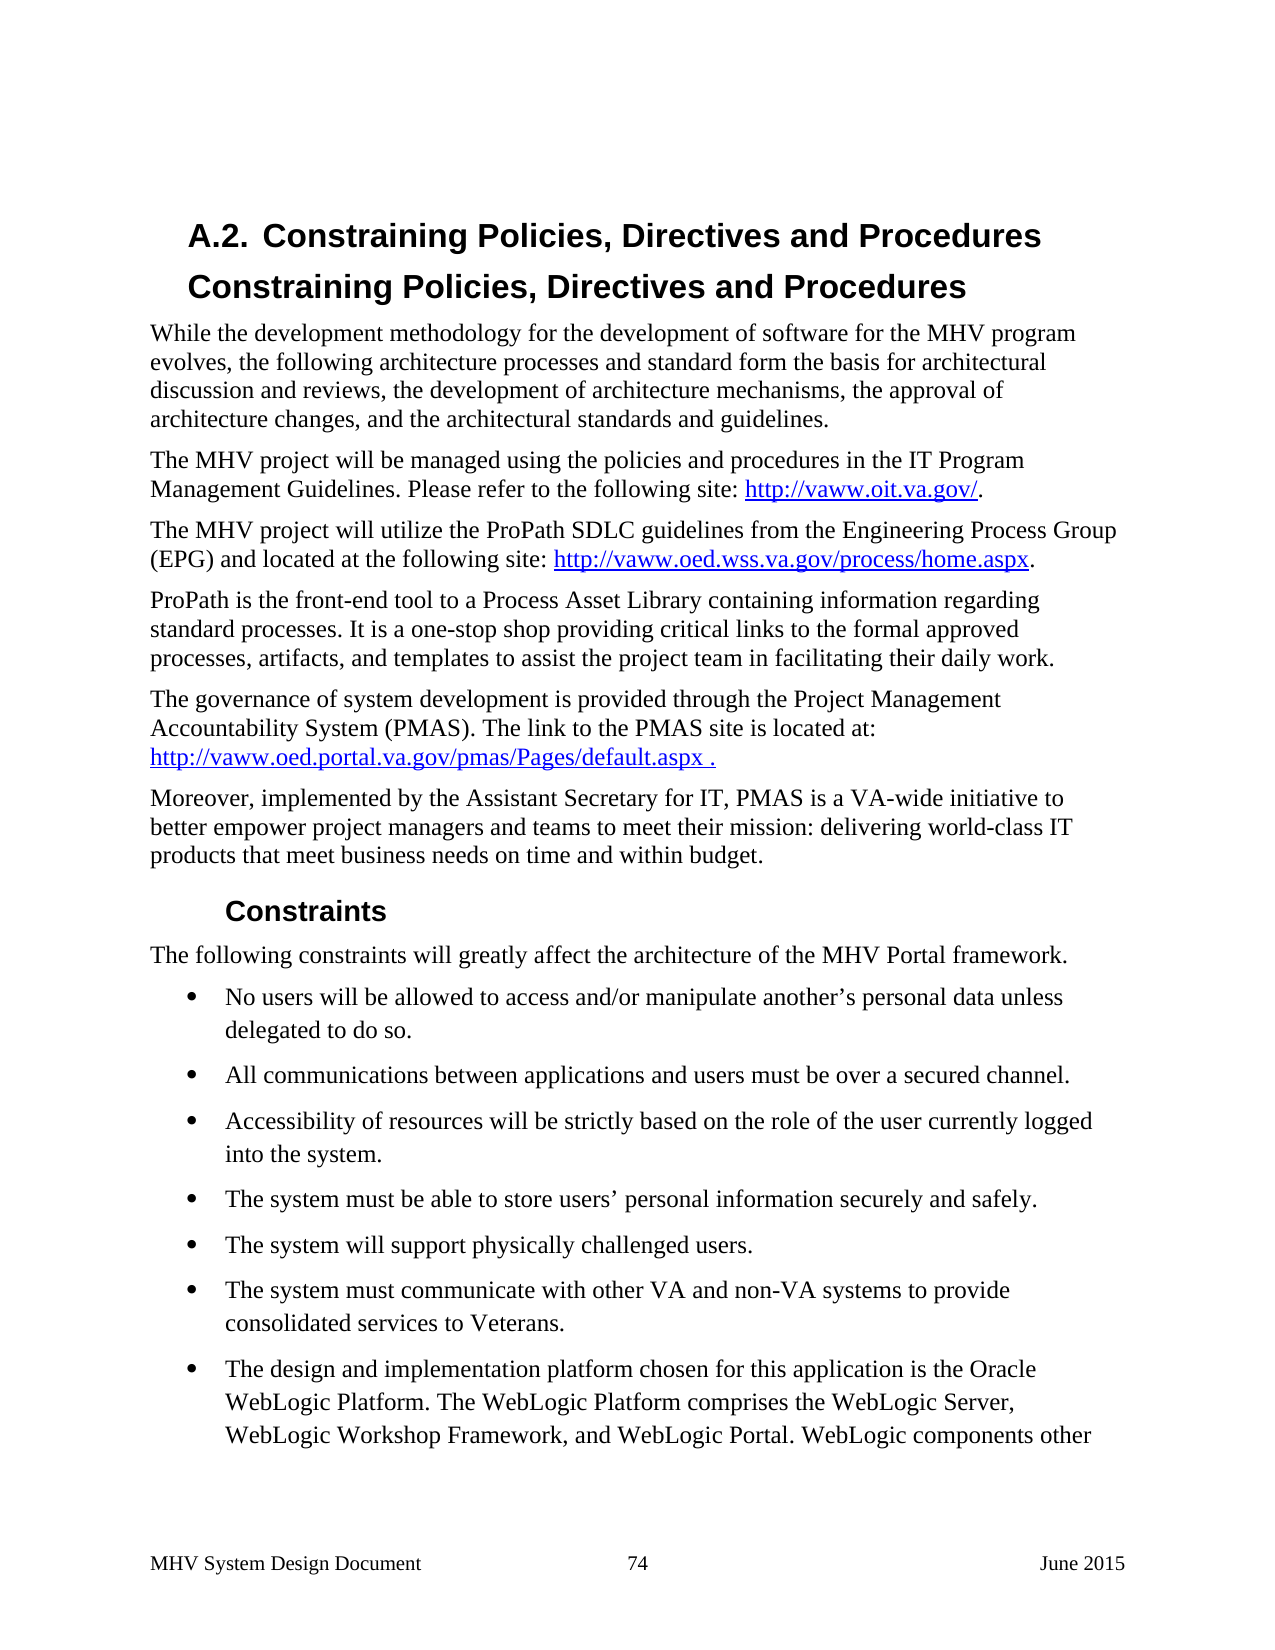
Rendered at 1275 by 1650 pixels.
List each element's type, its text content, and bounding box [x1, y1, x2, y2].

list Constraining Policies, Directives and Procedures [187, 267, 1125, 306]
list Accessibility of resources will be strictly based on the role of the user currently logged into the system. [187, 1106, 1125, 1167]
text ProPath is the front-end tool to a Process Asset Library containing information regarding standard processes. It is a one-stop shop providing critical links to the formal approved processes, artifacts, and templates to assist the project team in facilitating their daily work. [150, 586, 1125, 672]
list The system must communicate with other VA and non-VA systems to provide consolidated services to Veterans. [187, 1275, 1125, 1337]
text While the development methodology for the development of software for the MHV program evolves, the following architecture processes and standard form the basis for architectural discussion and reviews, the development of architecture mechanisms, the approval of architecture changes, and the architectural standards and guidelines. [150, 318, 1125, 433]
list The system will support physically challenged users. [187, 1230, 1125, 1258]
list All communications between applications and users must be over a secured channel. [187, 1060, 1125, 1089]
list The system must be able to store users’ personal information securely and safely. [187, 1184, 1125, 1213]
text Constraining Policies, Directives and Procedures [187, 216, 1125, 255]
text Moreover, implemented by the Assistant Secretary for IT, PMAS is a VA-wide initiative to better empower project managers and teams to meet their mission: delivering world-class IT products that meet business needs on time and within budget. [150, 783, 1125, 869]
text The MHV project will be managed using the policies and procedures in the IT Program Management Guidelines. Please refer to the following site: http://vaww.oit.va.gov/. [150, 446, 1125, 503]
list Constraints [225, 894, 1125, 928]
text The governance of system development is provided through the Project Management Accountability System (PMAS). The link to the PMAS site is located at: http://vaww.oed.portal.va.gov/pmas/Pages/default.aspx . [150, 684, 1125, 771]
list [187, 1354, 1125, 1449]
text The following constraints will greatly affect the architecture of the MHV Portal framework. [150, 940, 1125, 969]
text The MHV project will utilize the ProPath SDLC guidelines from the Engineering Process Group (EPG) and located at the following site: http://vaww.oed.wss.va.gov/process/home.aspx. [150, 516, 1125, 573]
list No users will be allowed to access and/or manipulate another’s personal data unless delegated to do so. [187, 982, 1125, 1043]
